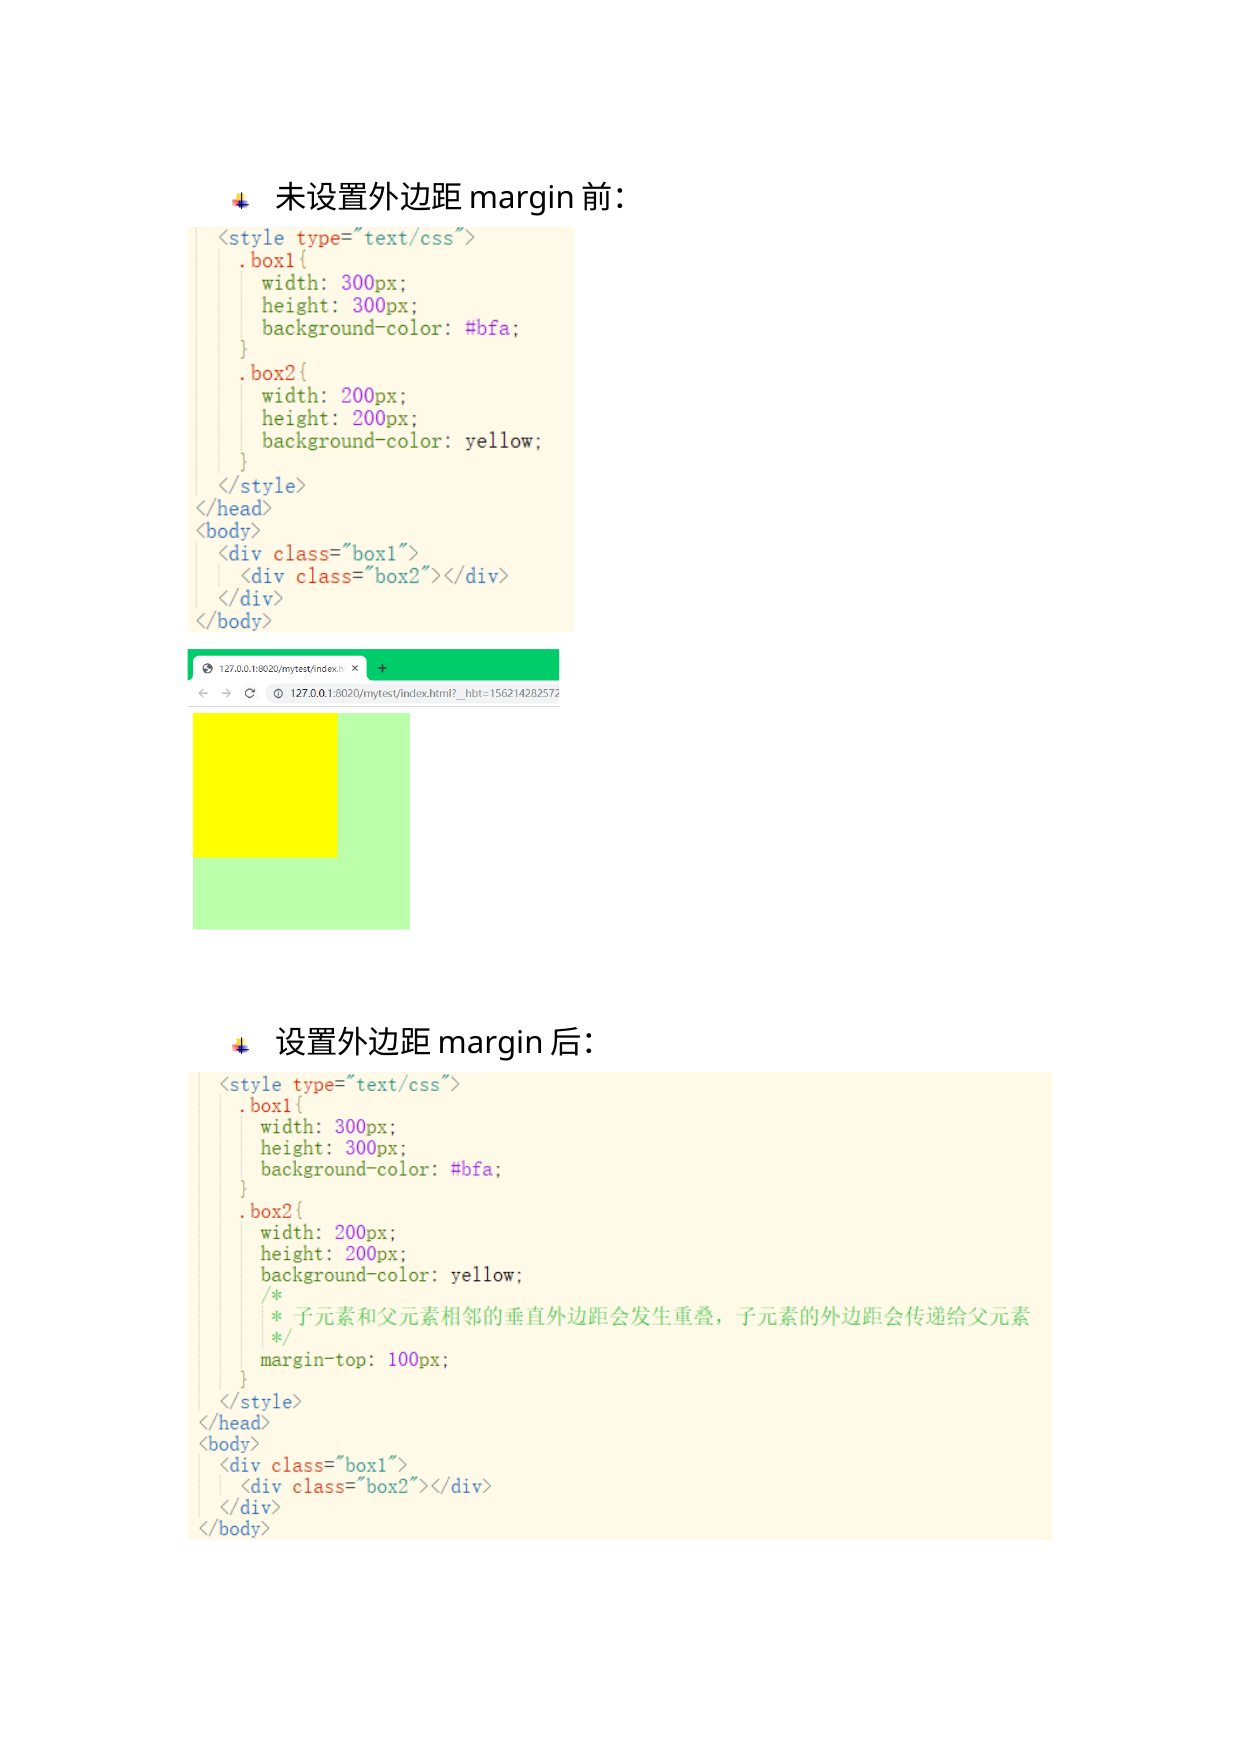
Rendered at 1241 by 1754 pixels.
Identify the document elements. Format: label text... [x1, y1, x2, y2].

list 设置外边距margin后： [231, 1007, 1053, 1072]
picture [232, 1036, 249, 1054]
picture [187, 227, 574, 632]
picture [187, 1072, 1053, 1540]
picture [187, 649, 560, 986]
picture [232, 191, 249, 209]
list 未设置外边距margin前： [231, 162, 1053, 227]
